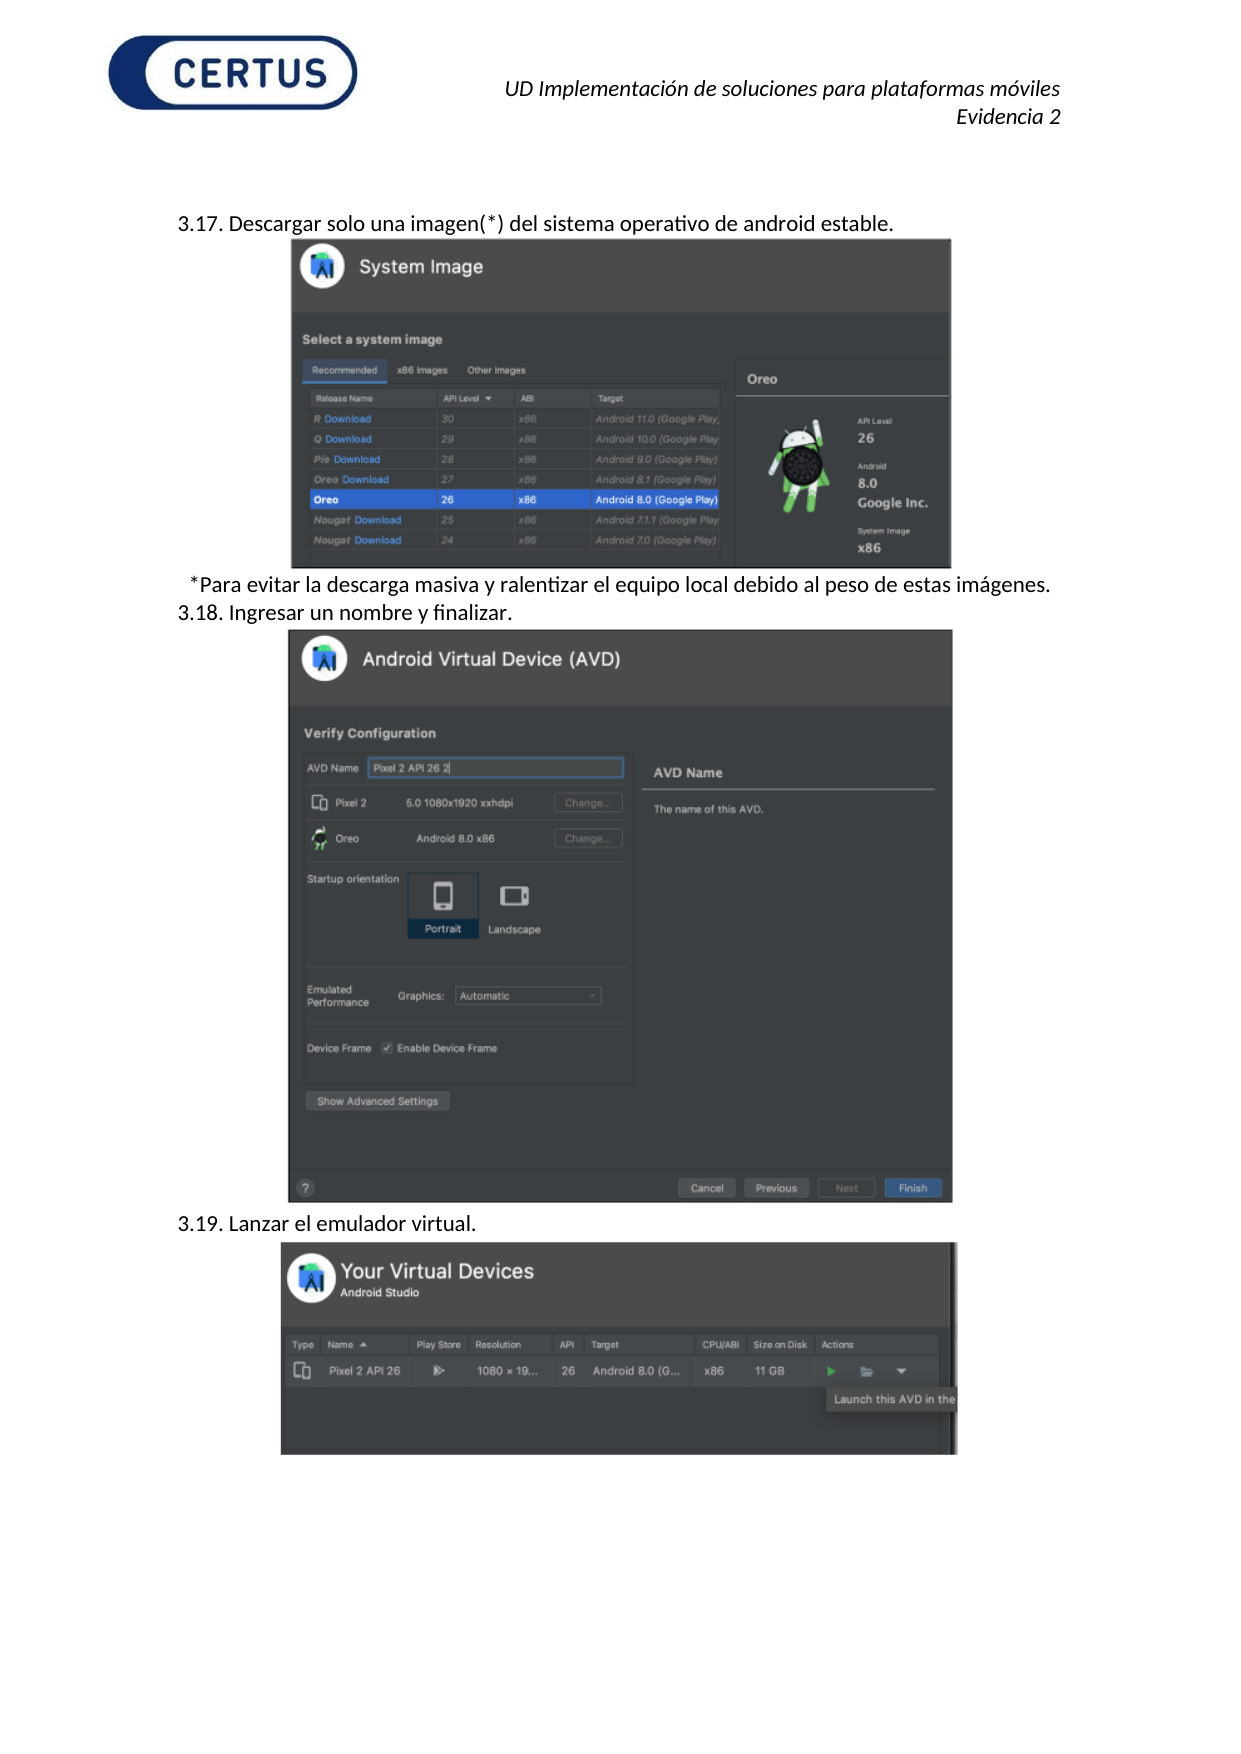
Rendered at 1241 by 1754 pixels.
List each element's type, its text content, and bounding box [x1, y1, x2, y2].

text 3.18. Ingresar un nombre y finalizar. [177, 598, 1063, 626]
picture [103, 34, 359, 112]
text *Para evitar la descarga masiva y ralentizar el equipo local debido al peso de estas imágenes. [177, 570, 1063, 598]
text 3.17. Descargar solo una imagen(*) del sistema operativo de android estable. [177, 209, 1063, 237]
picture [282, 626, 959, 1209]
text 3.19. Lanzar el emulador virtual. [177, 1209, 1063, 1237]
picture [287, 236, 954, 571]
picture [276, 1237, 964, 1460]
